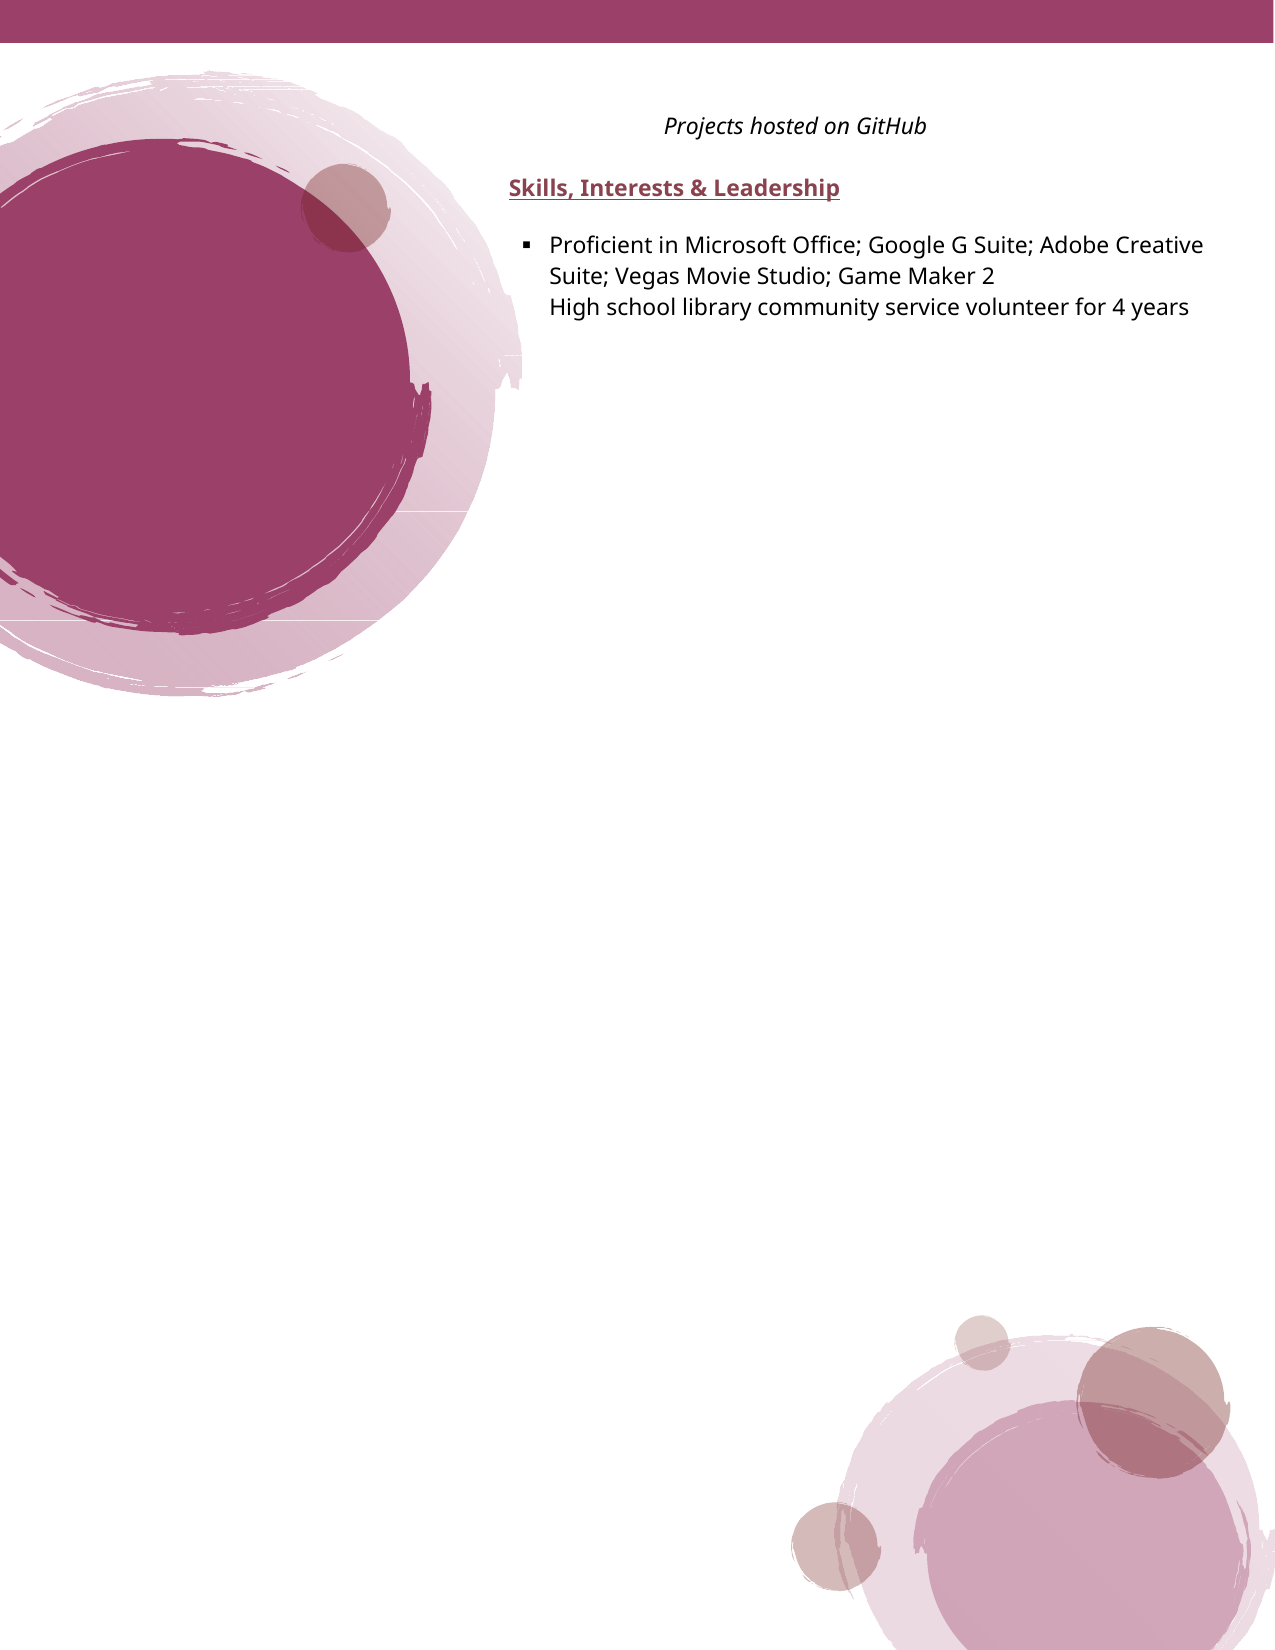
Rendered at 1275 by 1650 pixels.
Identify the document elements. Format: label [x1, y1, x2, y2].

table_cell [77, 110, 156, 322]
table_cell [24, 110, 77, 322]
table_cell [156, 110, 457, 322]
